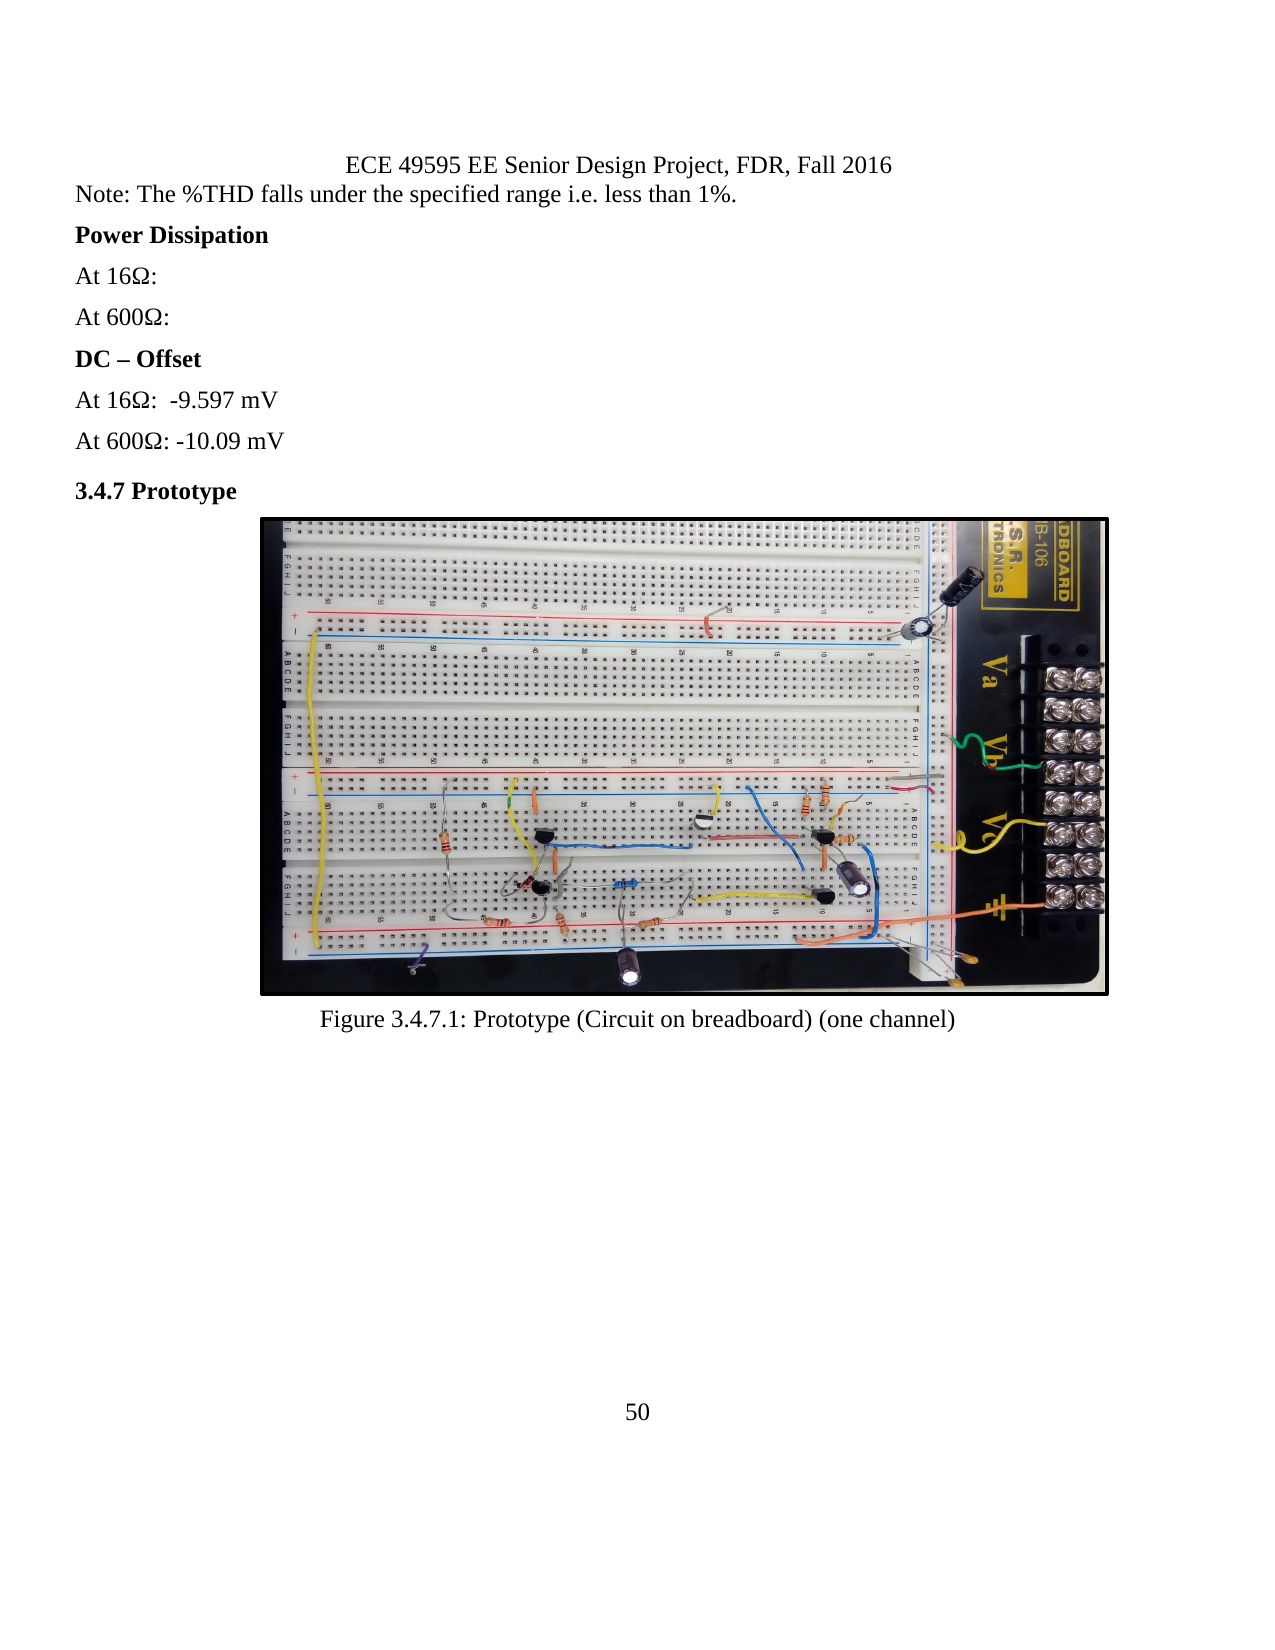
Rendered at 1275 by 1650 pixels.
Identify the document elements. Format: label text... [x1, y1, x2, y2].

text DC – Offset [75, 344, 1200, 372]
text At 16Ω: -9.597 mV [75, 385, 1200, 414]
text At 16Ω: [75, 261, 1200, 290]
picture [264, 521, 1105, 992]
text At 600Ω: [75, 302, 1200, 331]
subtitle 3.4.7 Prototype [75, 476, 1200, 504]
text At 600Ω: -10.09 mV [75, 426, 1200, 455]
text Note: The %THD falls under the specified range i.e. less than 1%. [75, 179, 1200, 207]
text Power Dissipation [75, 220, 1200, 249]
text Figure 3.4.7.1: Prototype (Circuit on breadboard) (one channel) [75, 1004, 1200, 1033]
